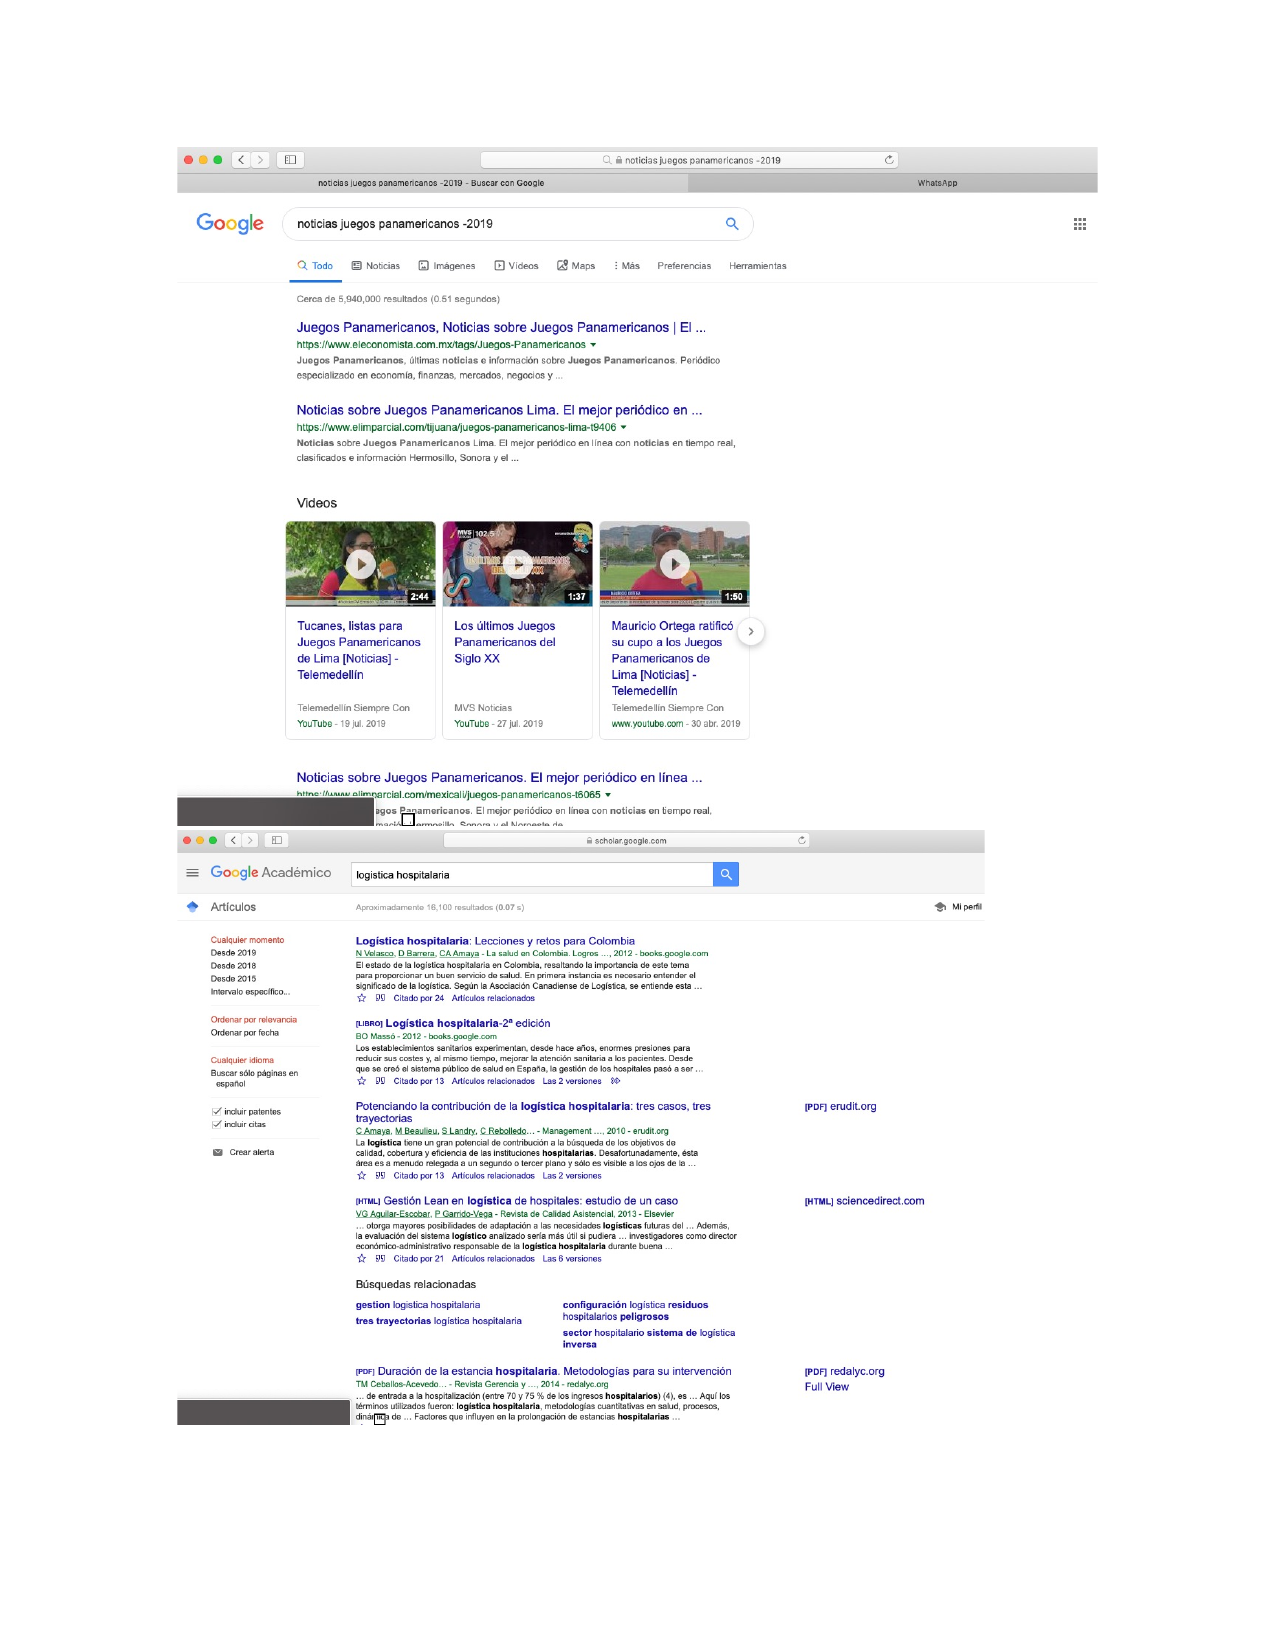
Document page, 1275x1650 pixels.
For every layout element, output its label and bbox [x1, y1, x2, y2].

picture [177, 830, 985, 1425]
picture [177, 147, 1098, 826]
